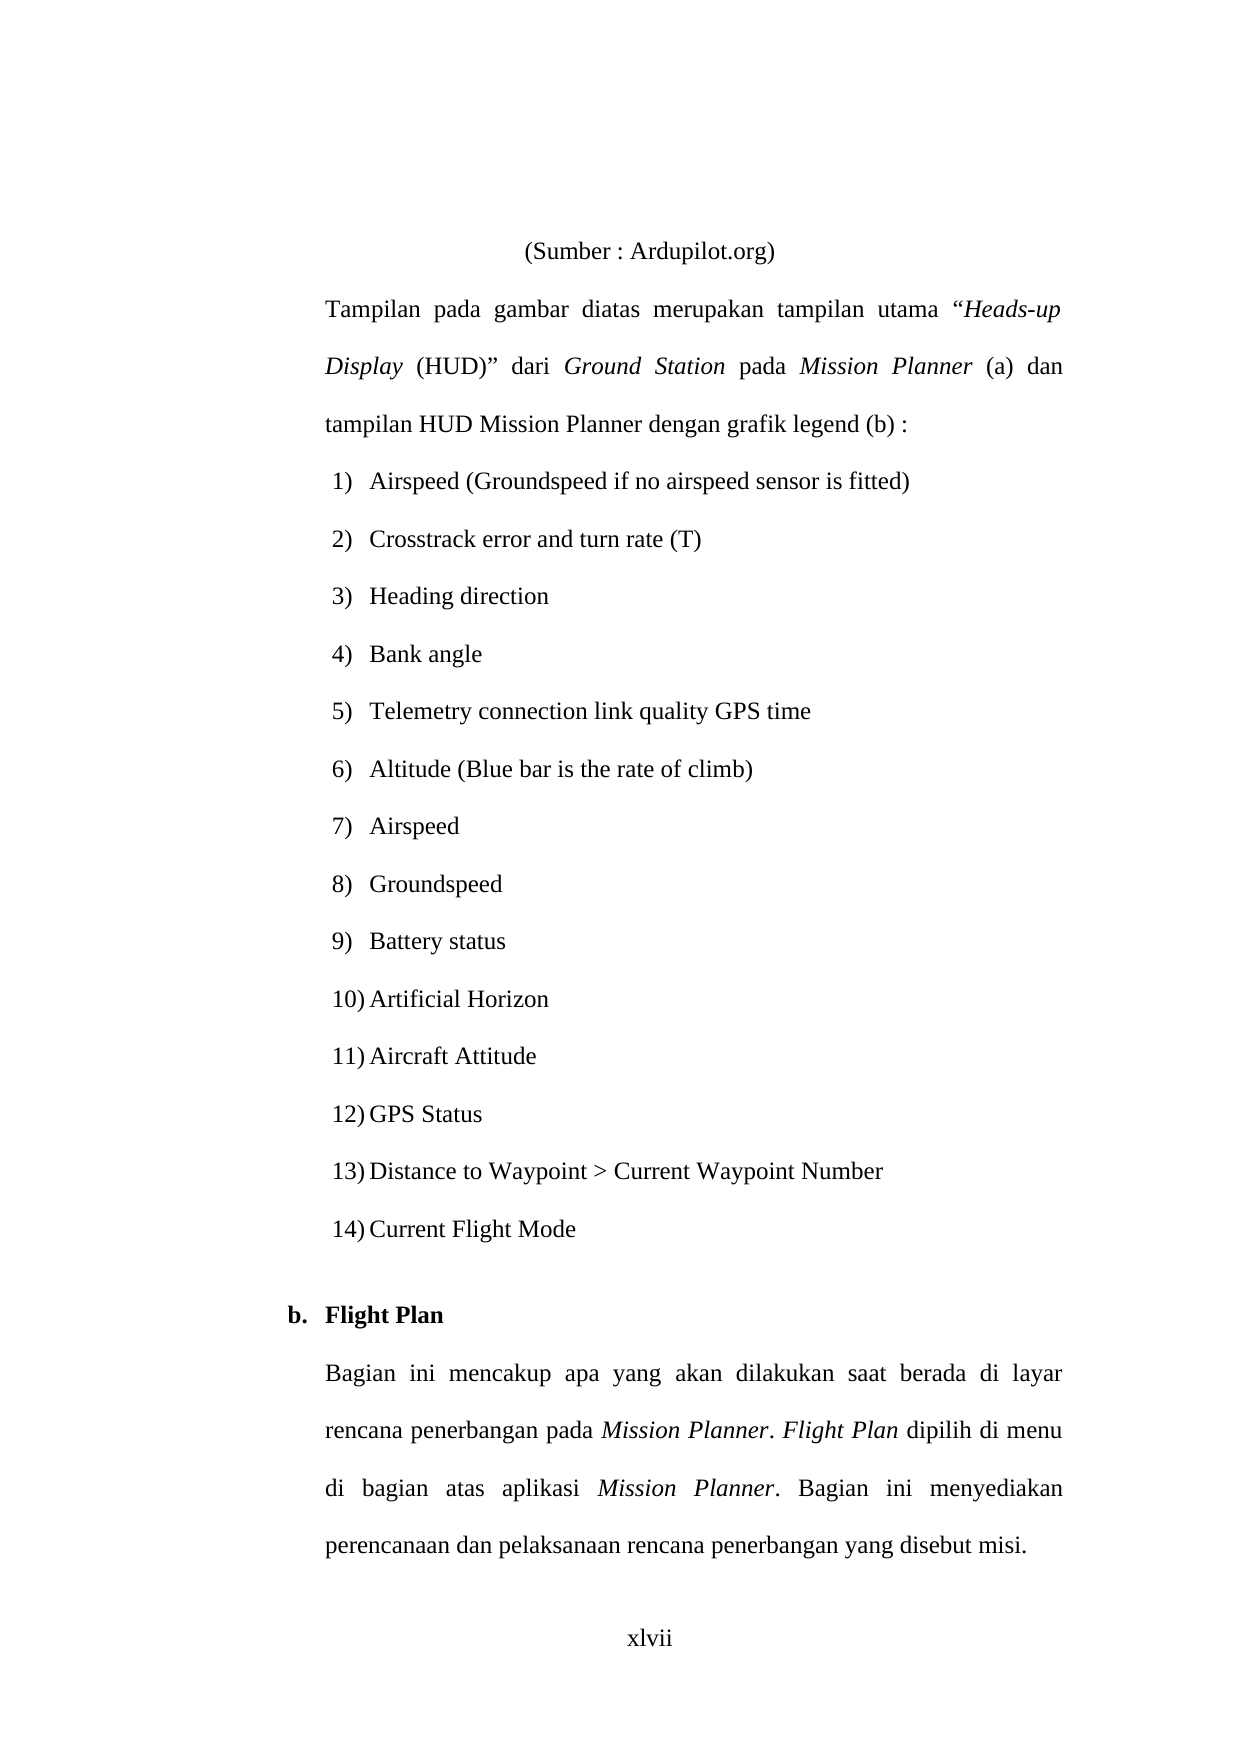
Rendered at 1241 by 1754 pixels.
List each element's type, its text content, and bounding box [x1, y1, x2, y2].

text (Sumber : Ardupilot.org) [236, 236, 1063, 265]
list Heading direction [332, 581, 1063, 610]
list Bagian ini mencakup apa yang akan dilakukan saat berada di layar rencana penerbangan pada Mission Planner. Flight Plan dipilih di menu di bagian atas aplikasi Mission Planner. Bagian ini menyediakan perencanaan dan pelaksanaan rencana penerbangan yang disebut misi. [325, 1358, 1063, 1559]
list Flight Plan [287, 1300, 1063, 1329]
list GPS Status [332, 1099, 1063, 1127]
list Groundspeed [332, 869, 1063, 897]
list Artificial Horizon [332, 984, 1063, 1012]
list Altitude (Blue bar is the rate of climb) [332, 754, 1063, 782]
list Distance to Waypoint > Current Waypoint Number [332, 1156, 1063, 1185]
list Current Flight Mode [332, 1214, 1063, 1242]
list Bank angle [332, 639, 1063, 667]
list Battery status [332, 926, 1063, 955]
text Tampilan pada gambar diatas merupakan tampilan utama “Heads-up Display (HUD)” dari Ground Station pada Mission Planner (a) dan tampilan HUD Mission Planner dengan grafik legend (b) : [325, 294, 1063, 437]
list Telemetry connection link quality GPS time [332, 696, 1063, 725]
list Airspeed (Groundspeed if no airspeed sensor is fitted) [332, 466, 1063, 495]
list Airspeed [332, 811, 1063, 840]
list Aircraft Attitude [332, 1041, 1063, 1070]
list Crosstrack error and turn rate (T) [332, 524, 1063, 552]
